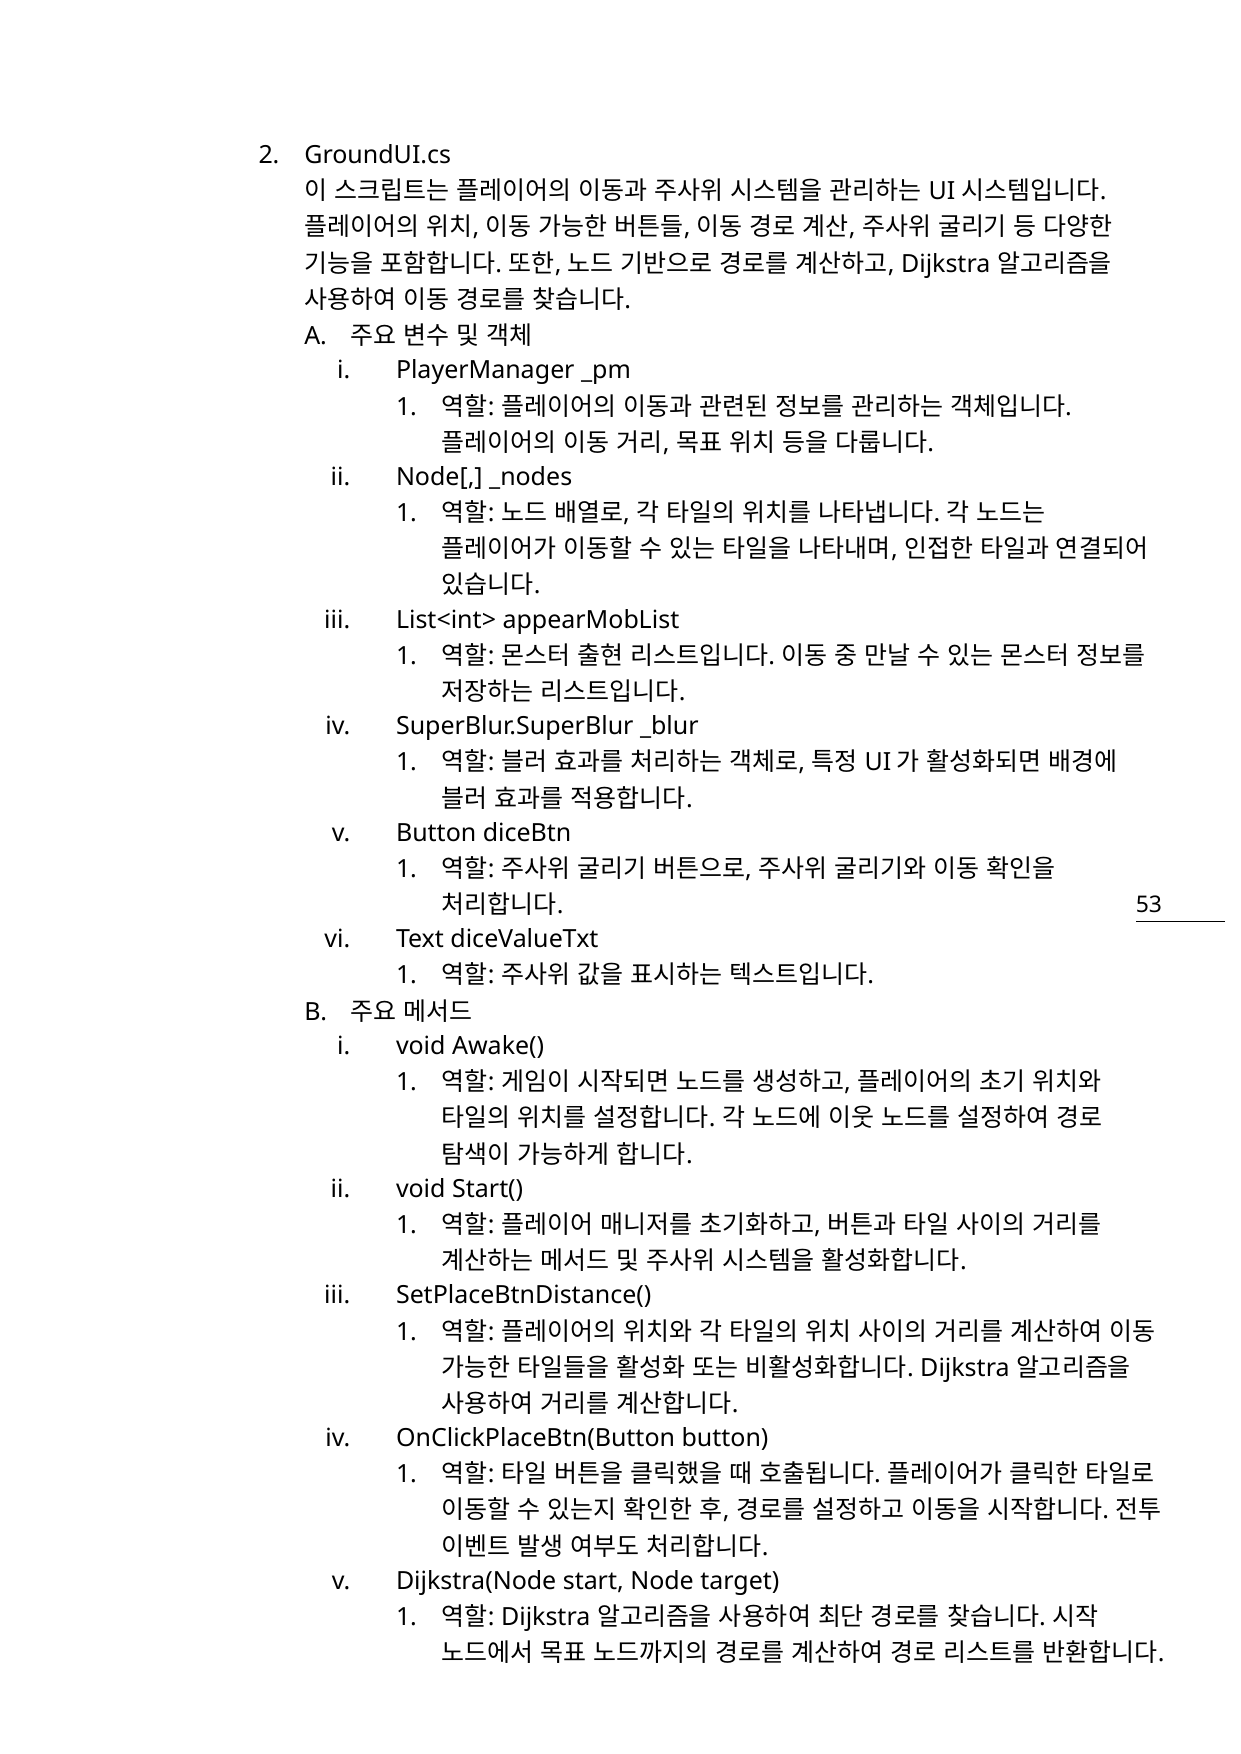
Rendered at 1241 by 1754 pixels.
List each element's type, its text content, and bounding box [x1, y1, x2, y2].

list SetPlaceBtnDistance() [350, 1277, 1165, 1311]
list Button diceBtn [350, 814, 1165, 848]
list void Awake() [350, 1027, 1165, 1062]
list Node[,] _nodes [350, 458, 1165, 492]
list 역할: 블러 효과를 처리하는 객체로, 특정 UI가 활성화되면 배경에 블러 효과를 적용합니다. [396, 742, 1165, 814]
list 주요 메서드 [304, 991, 1165, 1027]
list 역할: 플레이어의 위치와 각 타일의 위치 사이의 거리를 계산하여 이동 가능한 타일들을 활성화 또는 비활성화합니다. Dijkstra 알고리즘을 사용하여 거리를 계산합니다. [396, 1311, 1165, 1420]
list List<int> appearMobList [350, 601, 1165, 635]
list Text diceValueTxt [350, 921, 1165, 955]
list void Start() [350, 1170, 1165, 1204]
list OnClickPlaceBtn(Button button) [350, 1420, 1165, 1454]
list 역할: 플레이어 매니저를 초기화하고, 버튼과 타일 사이의 거리를 계산하는 메서드 및 주사위 시스템을 활성화합니다. [396, 1204, 1165, 1277]
list 역할: Dijkstra 알고리즘을 사용하여 최단 경로를 찾습니다. 시작 노드에서 목표 노드까지의 경로를 계산하여 경로 리스트를 반환합니다. [396, 1597, 1165, 1669]
list Dijkstra(Node start, Node target) [350, 1562, 1165, 1597]
list 역할: 노드 배열로, 각 타일의 위치를 나타냅니다. 각 노드는 플레이어가 이동할 수 있는 타일을 나타내며, 인접한 타일과 연결되어 있습니다. [396, 492, 1165, 601]
list PlayerManager _pm [350, 352, 1165, 386]
list 역할: 플레이어의 이동과 관련된 정보를 관리하는 객체입니다. 플레이어의 이동 거리, 목표 위치 등을 다룹니다. [396, 386, 1165, 458]
list 역할: 주사위 굴리기 버튼으로, 주사위 굴리기와 이동 확인을 처리합니다. [396, 848, 1165, 921]
list GroundUI.cs 이 스크립트는 플레이어의 이동과 주사위 시스템을 관리하는 UI 시스템입니다. 플레이어의 위치, 이동 가능한 버튼들, 이동 경로 계산, 주사위 굴리기 등 다양한 기능을 포함합니다. 또한, 노드 기반으로 경로를 계산하고, Dijkstra 알고리즘을 사용하여 이동 경로를 찾습니다. [258, 137, 1165, 316]
list 역할: 주사위 값을 표시하는 텍스트입니다. [396, 955, 1165, 991]
list 주요 변수 및 객체 [304, 316, 1165, 352]
list SuperBlur.SuperBlur _blur [350, 708, 1165, 742]
list 역할: 타일 버튼을 클릭했을 때 호출됩니다. 플레이어가 클릭한 타일로 이동할 수 있는지 확인한 후, 경로를 설정하고 이동을 시작합니다. 전투 이벤트 발생 여부도 처리합니다. [396, 1454, 1165, 1562]
list 역할: 게임이 시작되면 노드를 생성하고, 플레이어의 초기 위치와 타일의 위치를 설정합니다. 각 노드에 이웃 노드를 설정하여 경로 탐색이 가능하게 합니다. [396, 1062, 1165, 1170]
list 역할: 몬스터 출현 리스트입니다. 이동 중 만날 수 있는 몬스터 정보를 저장하는 리스트입니다. [396, 635, 1165, 708]
